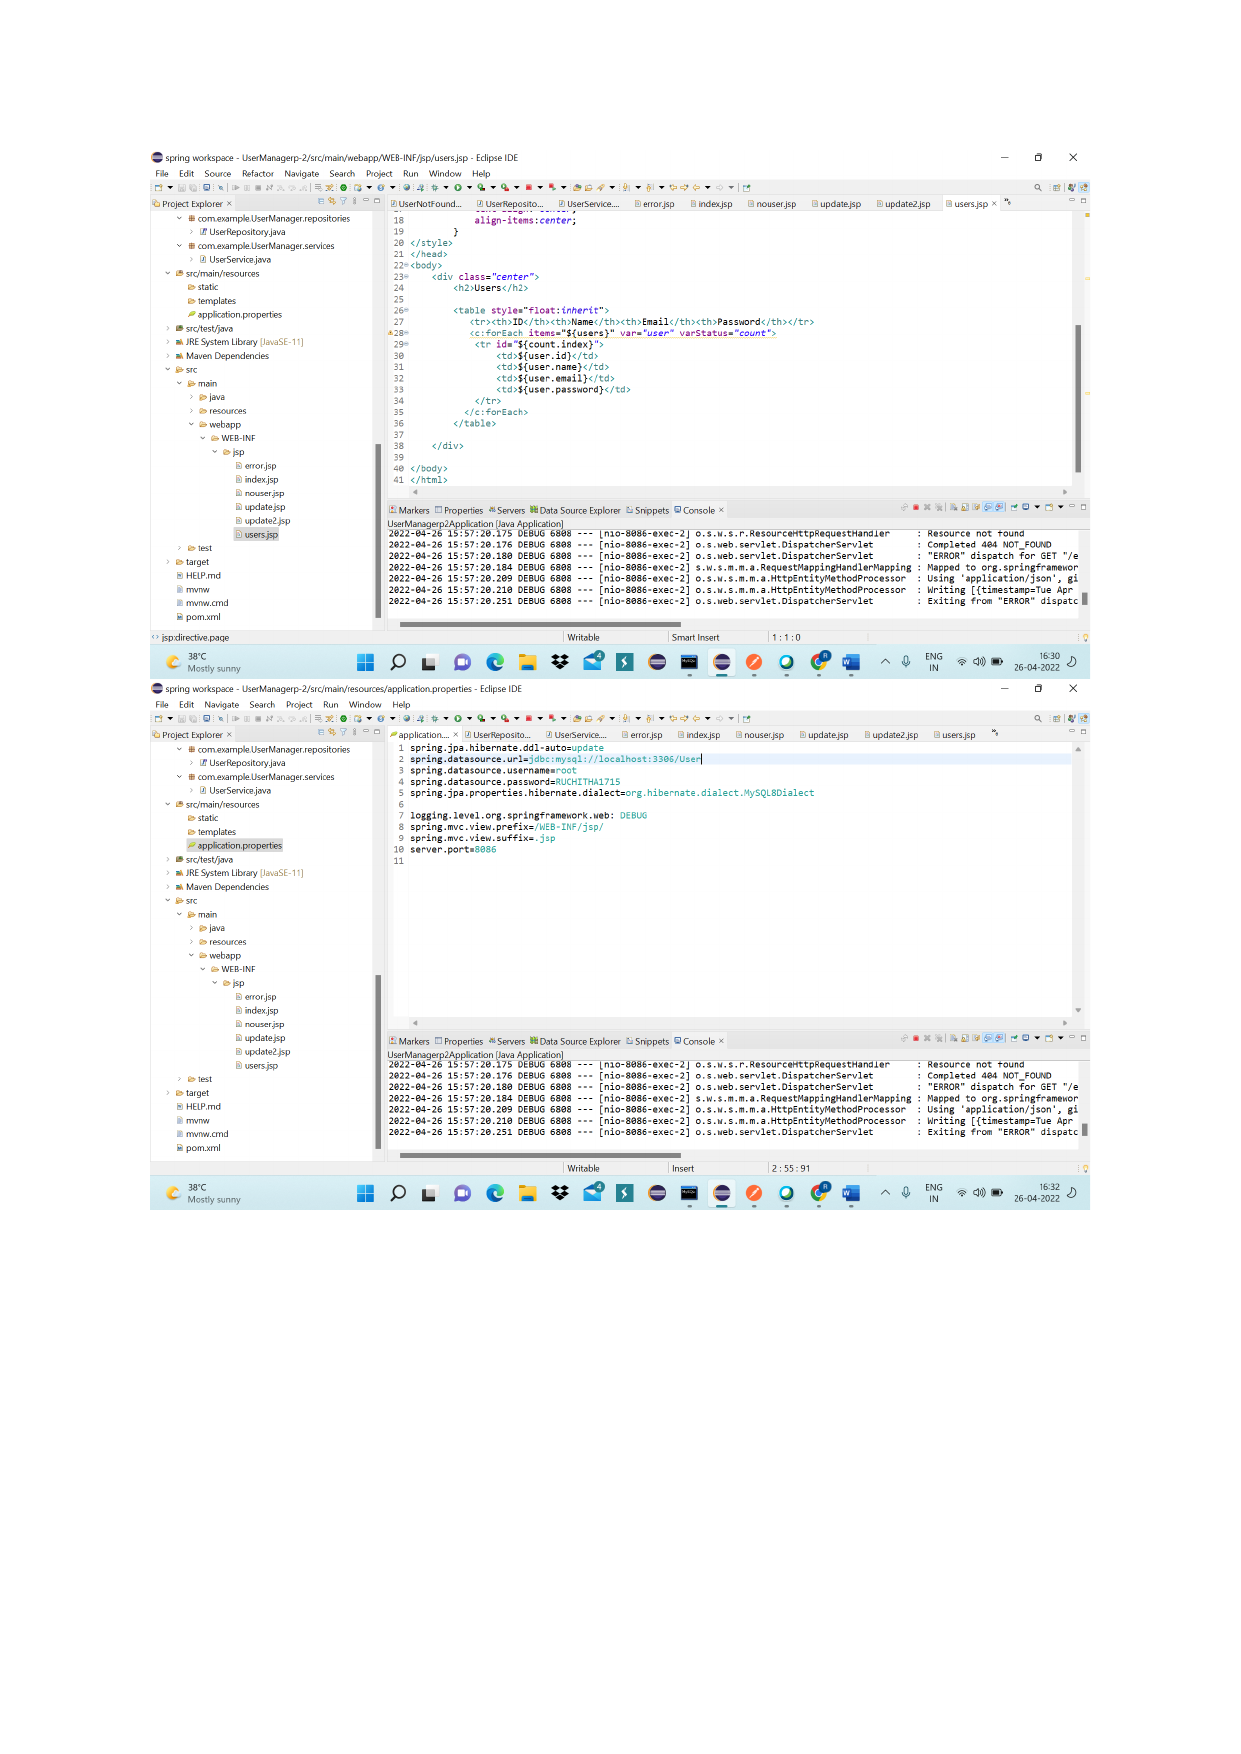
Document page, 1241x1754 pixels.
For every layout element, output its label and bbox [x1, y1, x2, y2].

picture [150, 150, 1091, 679]
picture [150, 681, 1091, 1210]
